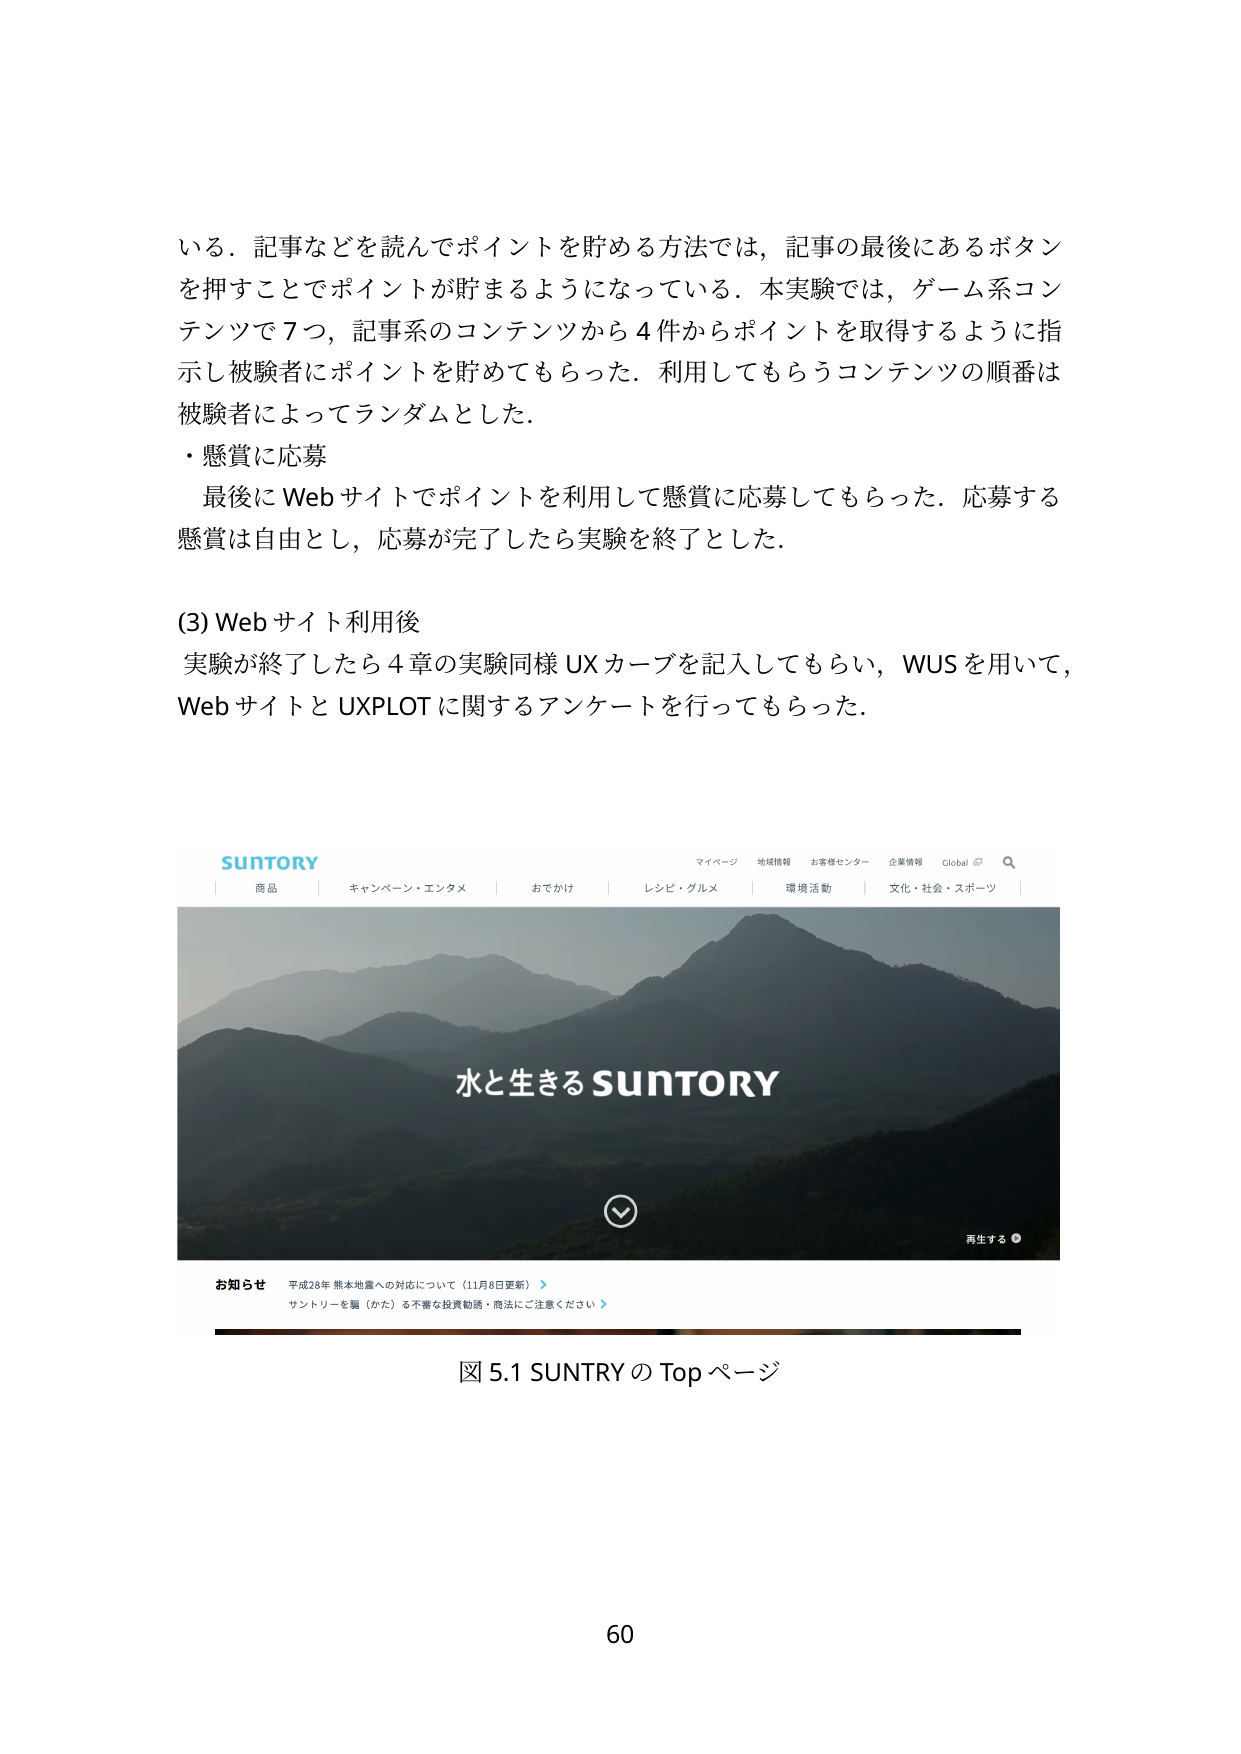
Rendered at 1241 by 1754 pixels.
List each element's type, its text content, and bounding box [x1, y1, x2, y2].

text 図5.1 SUNTRYのTopページ [177, 1350, 1063, 1392]
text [177, 225, 1063, 433]
picture [177, 850, 1060, 1335]
text (3) Webサイト利用後 [177, 600, 1063, 642]
text ・懸賞に応募 [177, 433, 1063, 475]
text 実験が終了したら４章の実験同様UXカーブを記入してもらい，WUSを用いて，WebサイトとUXPLOTに関するアンケートを行ってもらった． [177, 642, 1063, 725]
text 最後にWebサイトでポイントを利用して懸賞に応募してもらった．応募する懸賞は自由とし，応募が完了したら実験を終了とした． [177, 475, 1063, 558]
